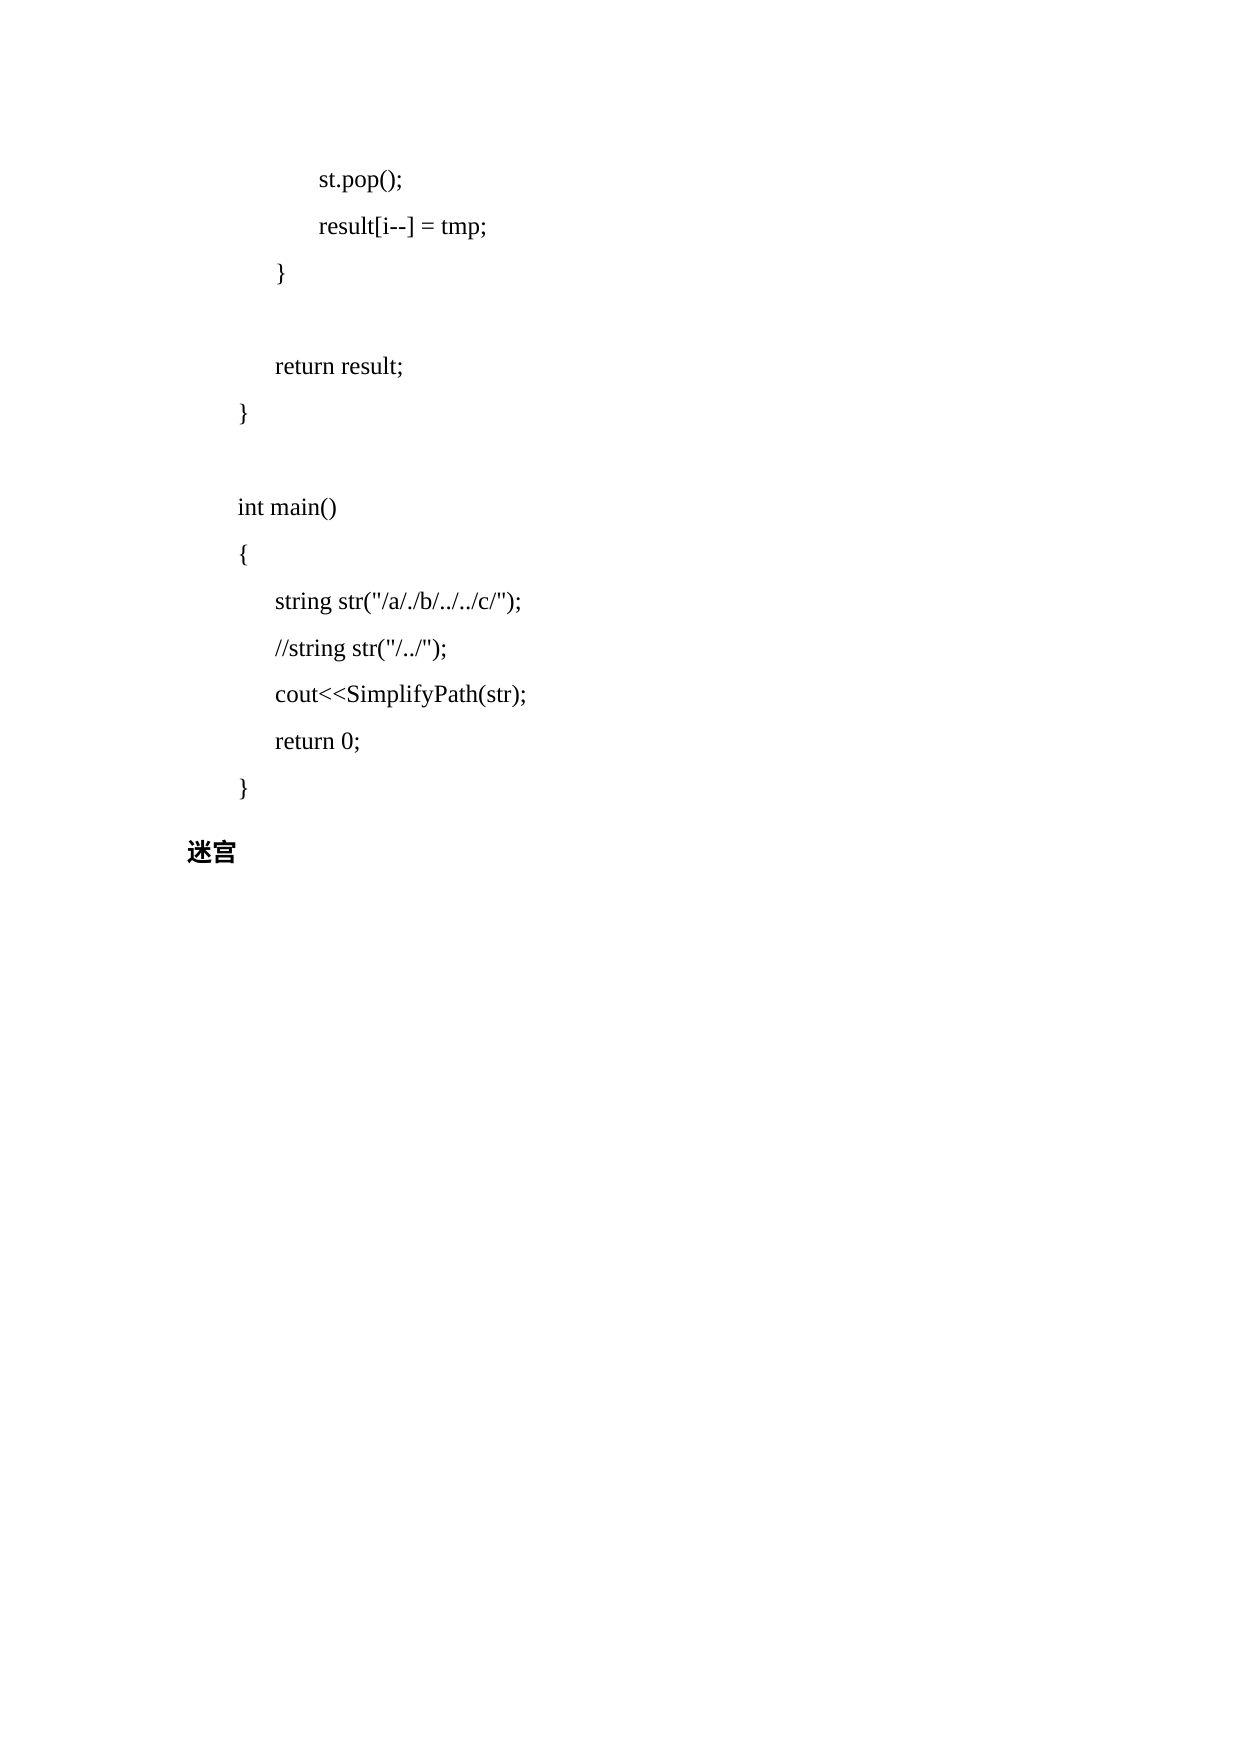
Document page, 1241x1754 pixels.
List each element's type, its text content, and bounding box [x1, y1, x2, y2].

text st.pop(); [237, 162, 1053, 194]
subtitle 迷宫 [187, 818, 1053, 883]
text result[i--] = tmp; [237, 209, 1053, 241]
text return result; [237, 349, 1053, 382]
text cout<<SimplifyPath(str); [237, 678, 1053, 710]
text } [237, 396, 1053, 429]
text string str("/a/./b/../../c/"); [237, 584, 1053, 616]
text } [237, 256, 1053, 288]
text //string str("/../"); [237, 631, 1053, 663]
text { [237, 537, 1053, 569]
text } [237, 771, 1053, 804]
text return 0; [237, 724, 1053, 757]
text int main() [237, 490, 1053, 523]
